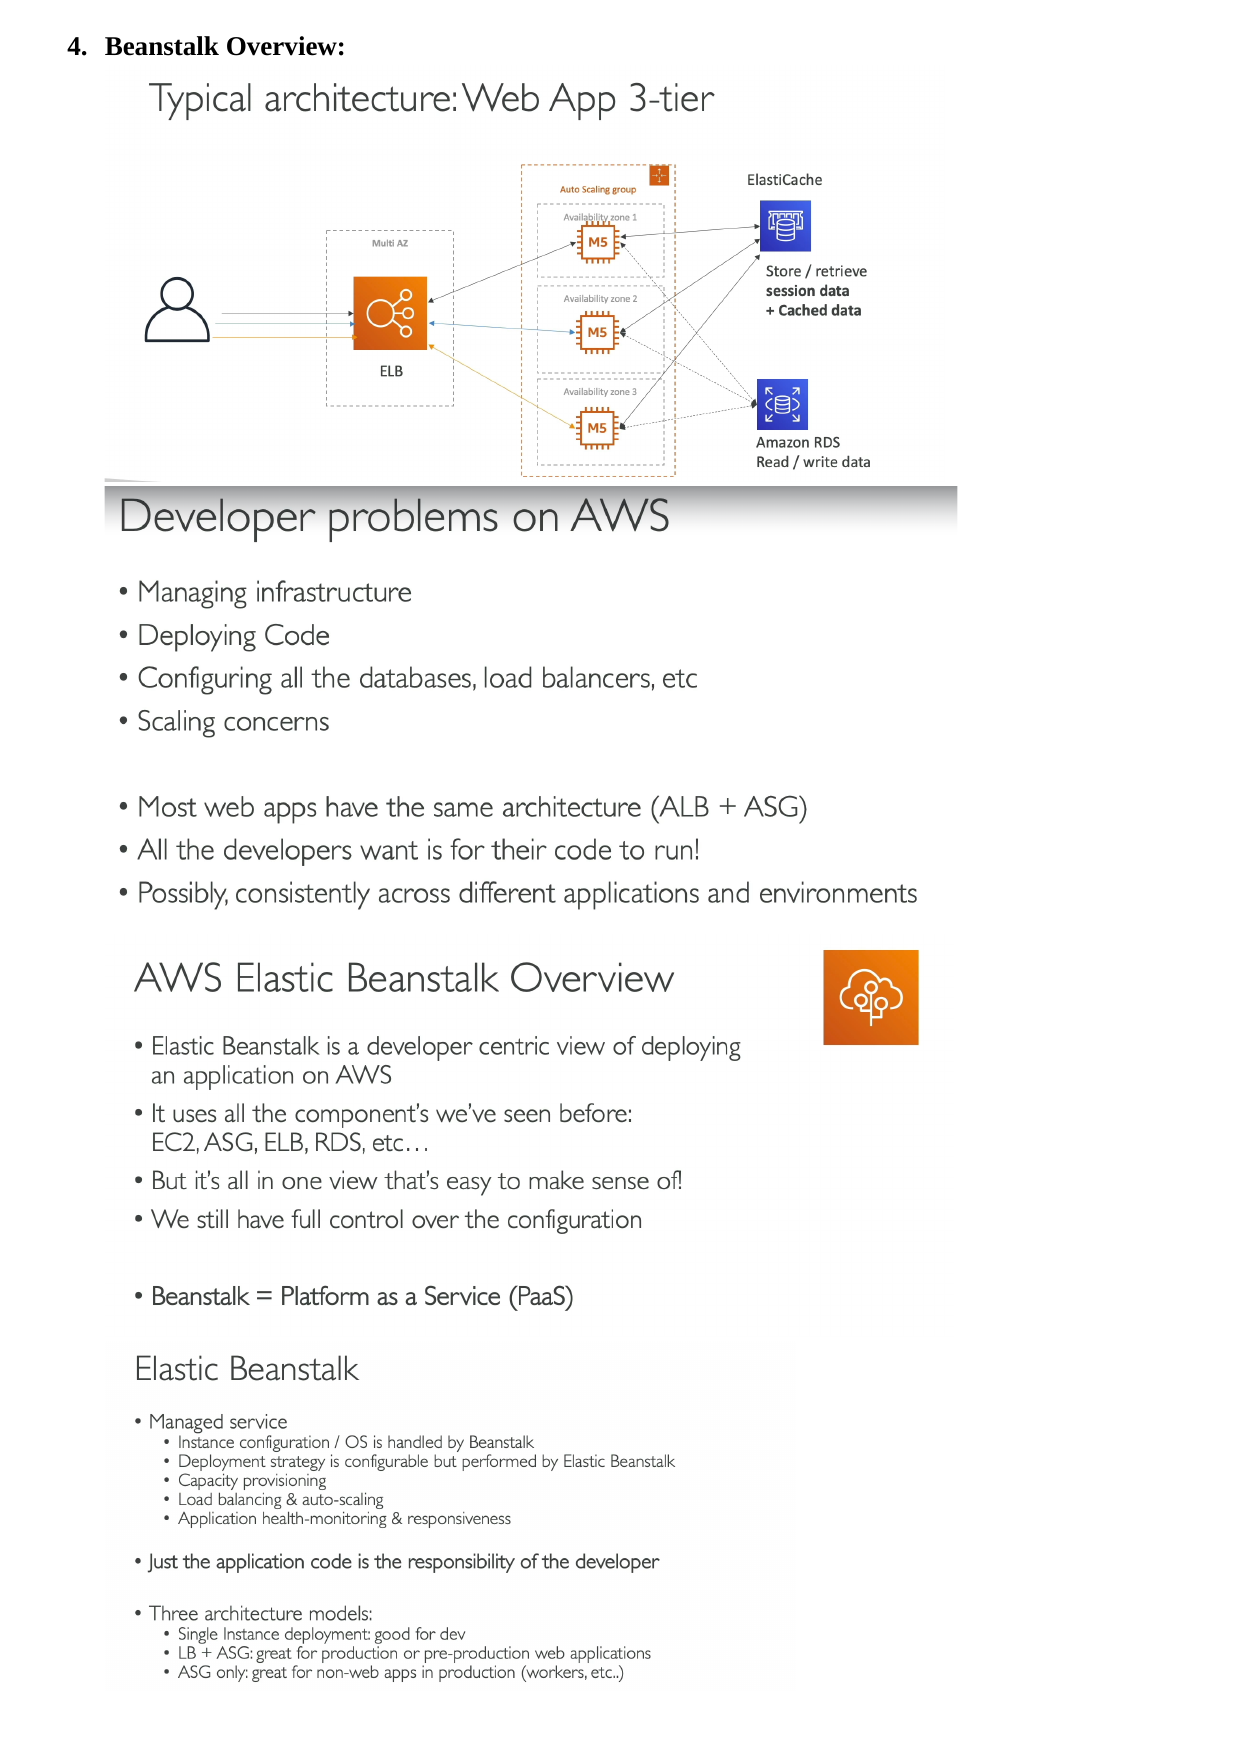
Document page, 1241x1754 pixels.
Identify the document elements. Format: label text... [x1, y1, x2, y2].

picture [104, 65, 945, 482]
picture [104, 934, 954, 1337]
list Beanstalk Overview: [67, 29, 1211, 61]
picture [104, 1341, 797, 1691]
picture [104, 486, 958, 930]
